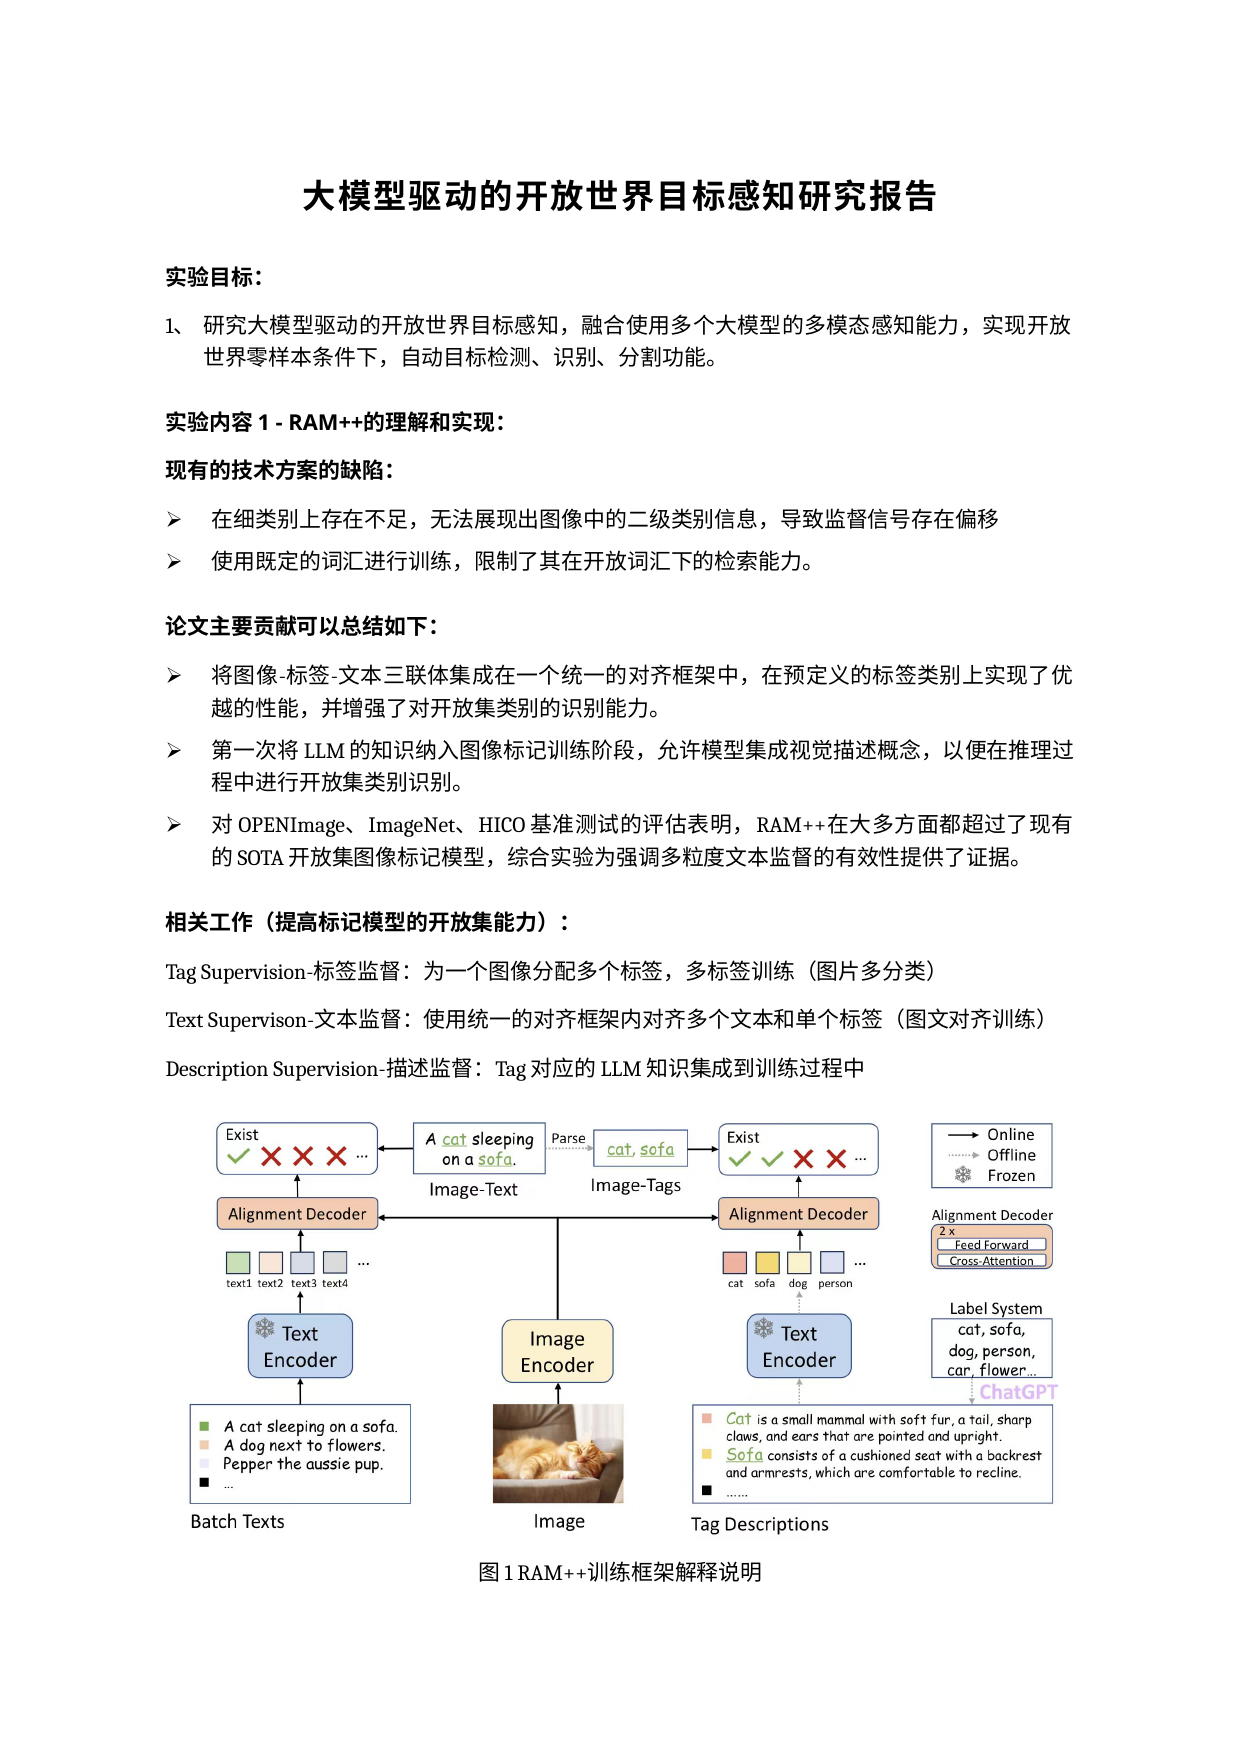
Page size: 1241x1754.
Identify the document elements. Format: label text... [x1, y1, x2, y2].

text 相关工作（提高标记模型的开放集能力）： [165, 904, 1075, 937]
list 使用既定的词汇进行训练，限制了其在开放词汇下的检索能力。 [165, 544, 1075, 576]
text Text Supervison-文本监督：使用统一的对齐框架内对齐多个文本和单个标签（图文对齐训练） [165, 1002, 1075, 1034]
list 将图像-标签-文本三联体集成在一个统一的对齐框架中，在预定义的标签类别上实现了优越的性能，并增强了对开放集类别的识别能力。 [165, 658, 1075, 723]
list 对OPENImage、ImageNet、HICO基准测试的评估表明，RAM++在大多方面都超过了现有的SOTA开放集图像标记模型，综合实验为强调多粒度文本监督的有效性提供了证据。 [165, 807, 1075, 872]
text 现有的技术方案的缺陷： [165, 453, 1075, 485]
text 大模型驱动的开放世界目标感知研究报告 [165, 162, 1075, 227]
text 论文主要贡献可以总结如下： [165, 609, 1075, 641]
text 图1 RAM++训练框架解释说明 [165, 1554, 1075, 1587]
picture [165, 1099, 1075, 1541]
text 实验目标： [165, 259, 1075, 291]
text Description Supervision-描述监督：Tag对应的LLM知识集成到训练过程中 [165, 1051, 1075, 1083]
text 实验内容1 - RAM++的理解和实现： [165, 405, 1075, 437]
text Tag Supervision-标签监督：为一个图像分配多个标签，多标签训练（图片多分类） [165, 953, 1075, 986]
list 第一次将LLM的知识纳入图像标记训练阶段，允许模型集成视觉描述概念，以便在推理过程中进行开放集类别识别。 [165, 732, 1075, 797]
list 研究大模型驱动的开放世界目标感知，融合使用多个大模型的多模态感知能力，实现开放世界零样本条件下，自动目标检测、识别、分割功能。 [165, 307, 1075, 372]
list 在细类别上存在不足，无法展现出图像中的二级类别信息，导致监督信号存在偏移 [165, 502, 1075, 534]
